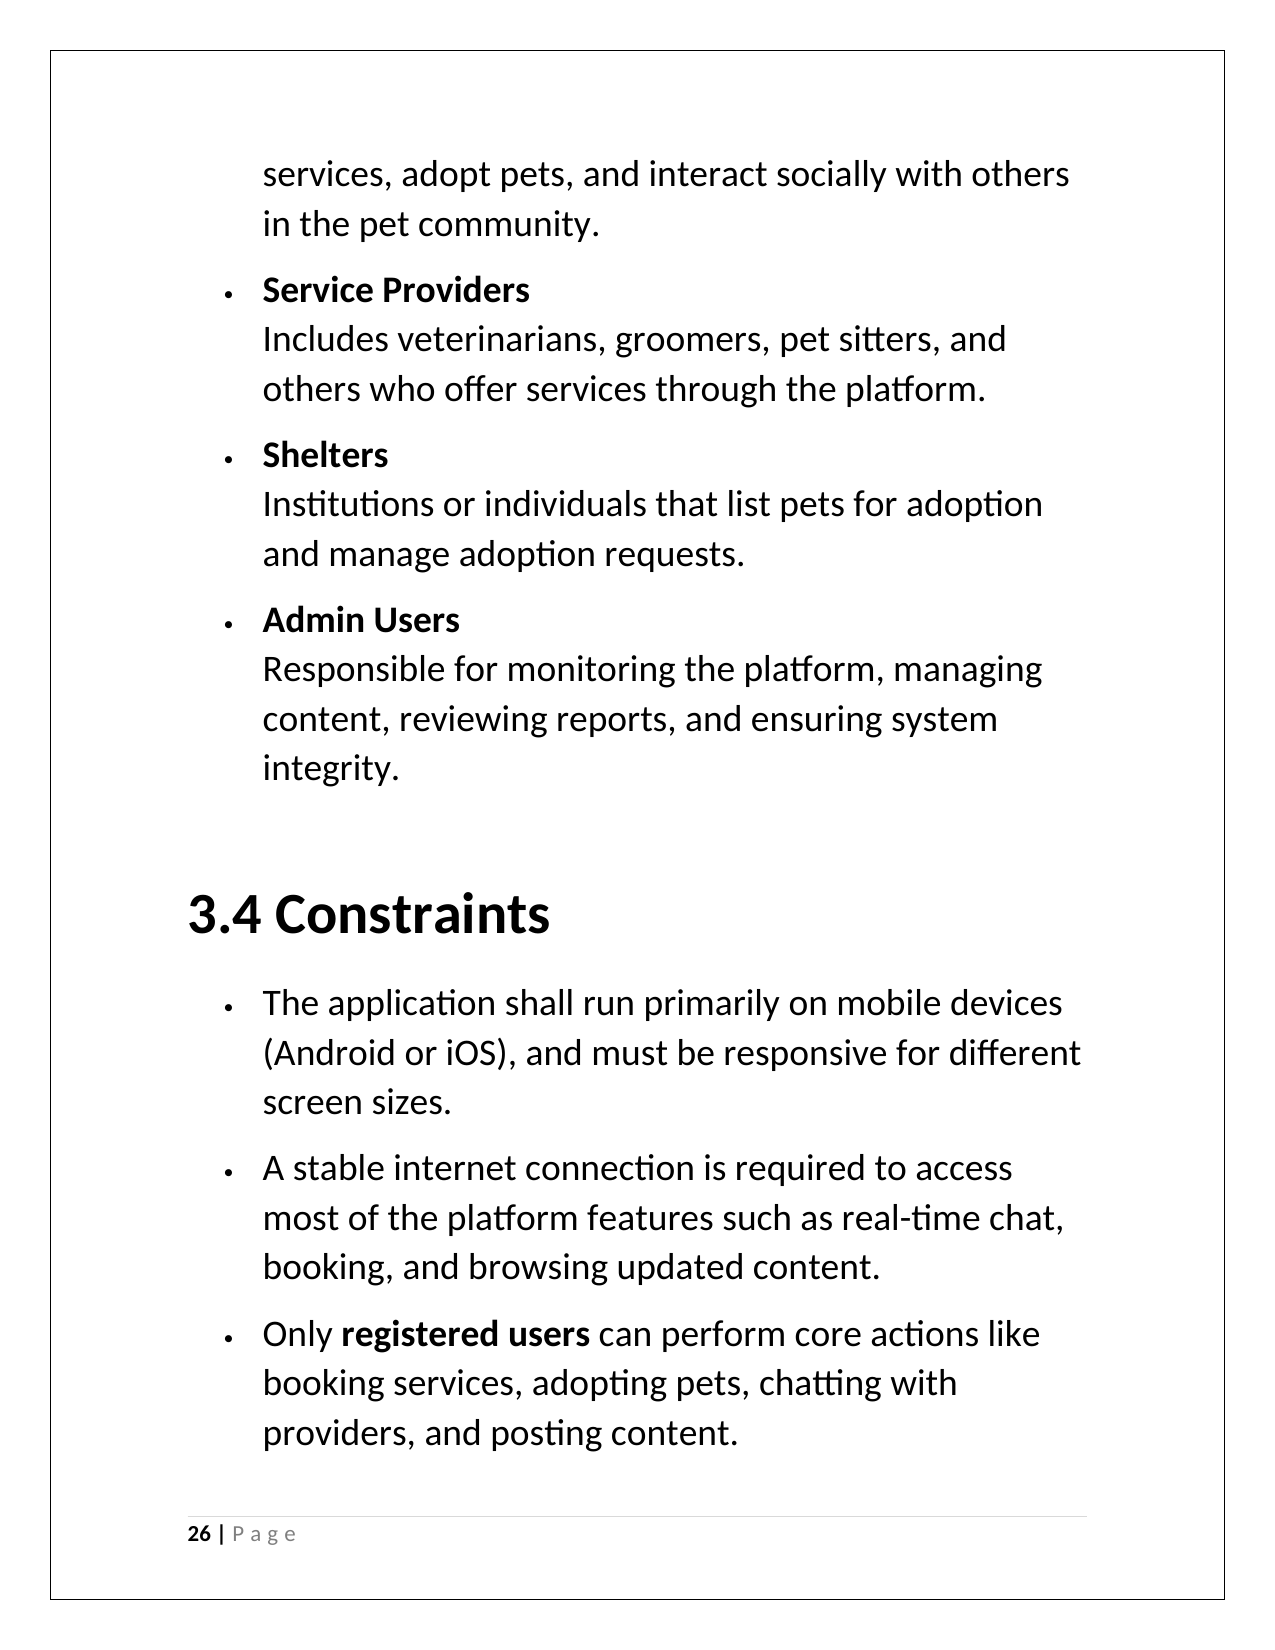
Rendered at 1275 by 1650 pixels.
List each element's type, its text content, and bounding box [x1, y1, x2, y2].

list A stable internet connection is required to access most of the platform features such as real-time chat, booking, and browsing updated content. [225, 1144, 1087, 1289]
list Only registered users can perform core actions like booking services, adopting pets, chatting with providers, and posting content. [225, 1309, 1087, 1454]
list The application shall run primarily on mobile devices (Android or iOS), and must be responsive for different screen sizes. [225, 979, 1087, 1124]
text 3.4 Constraints [187, 877, 1087, 948]
list Service Providers Includes veterinarians, groomers, pet sitters, and others who offer services through the platform. [225, 266, 1087, 410]
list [225, 150, 1087, 245]
list Admin Users Responsible for monitoring the platform, managing content, reviewing reports, and ensuring system integrity. [225, 596, 1087, 790]
list Shelters Institutions or individuals that list pets for adoption and manage adoption requests. [225, 431, 1087, 576]
